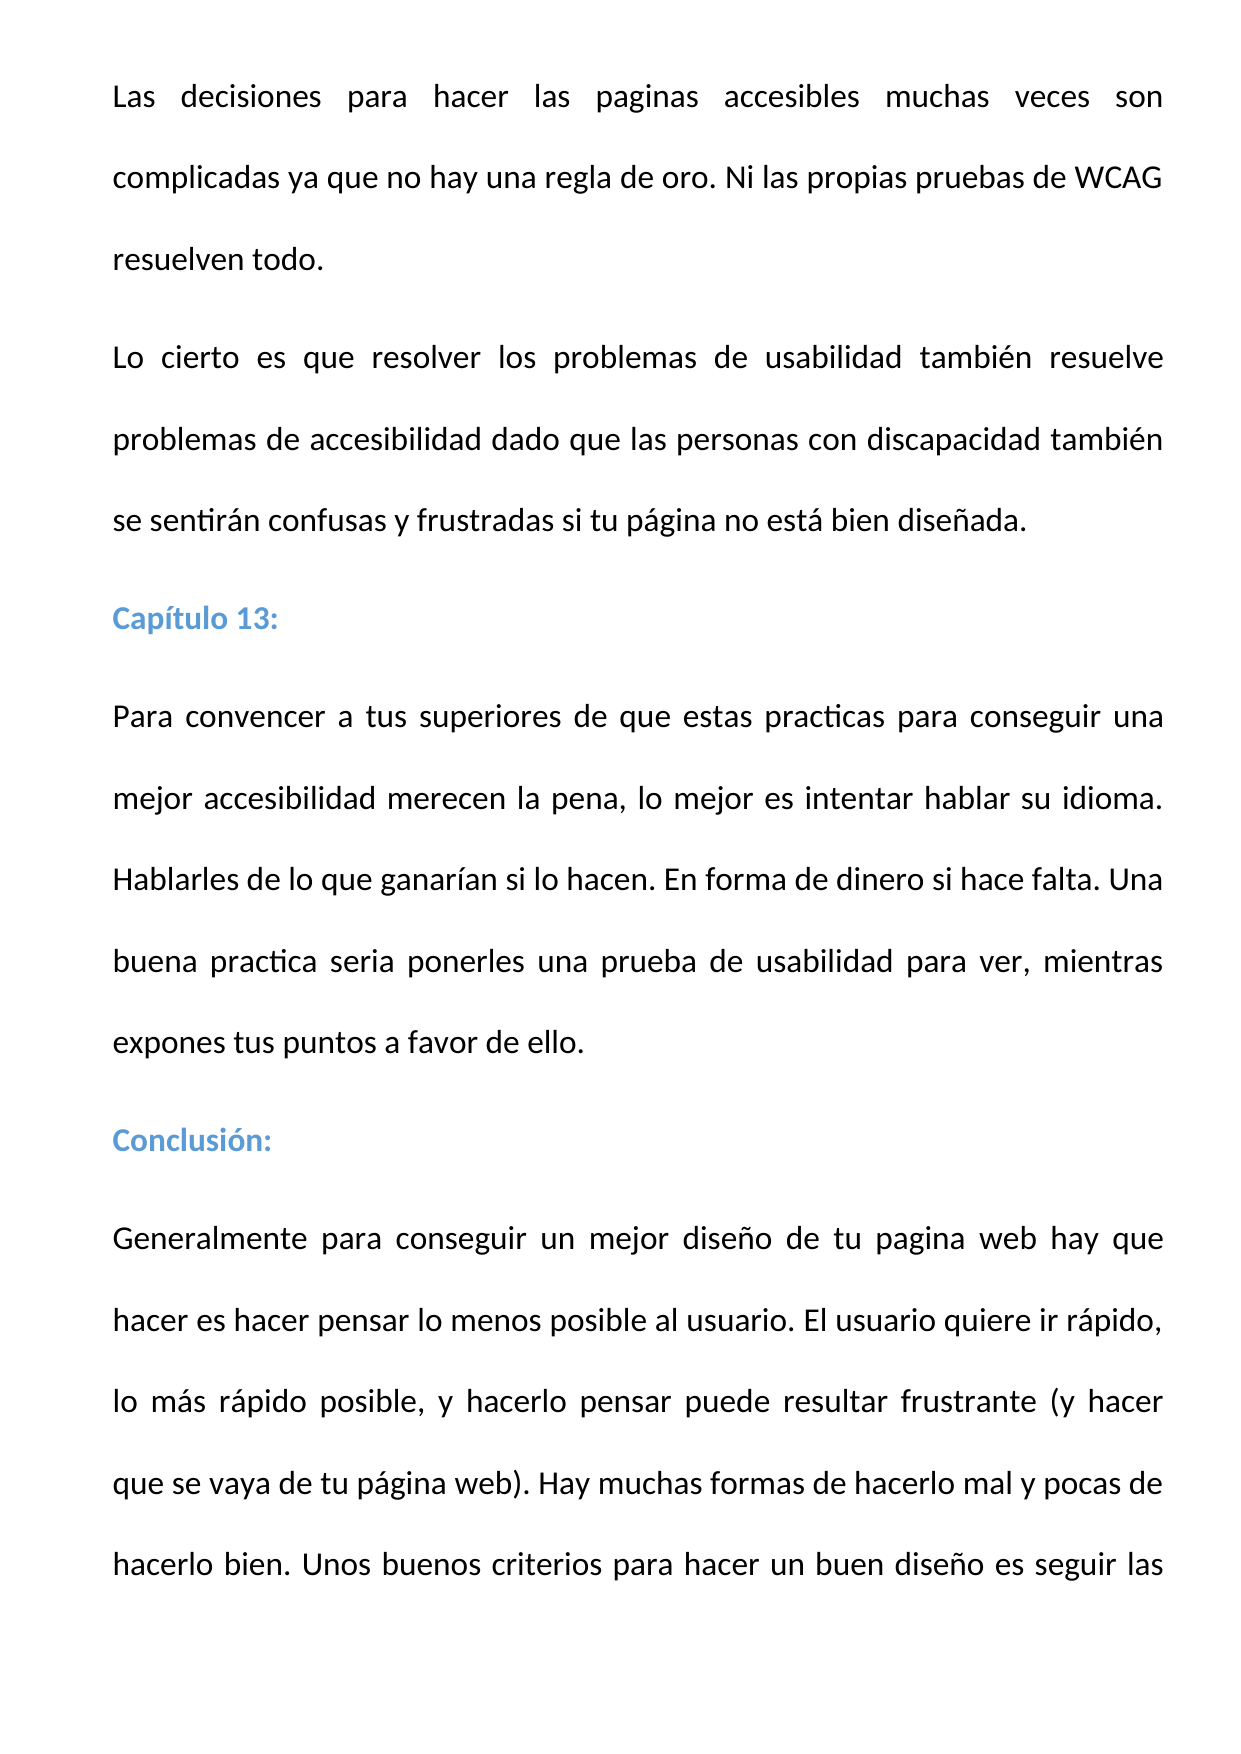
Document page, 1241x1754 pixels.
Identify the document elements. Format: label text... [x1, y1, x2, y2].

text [112, 1217, 1165, 1584]
text Lo cierto es que resolver los problemas de usabilidad también resuelve problemas de accesibilidad dado que las personas con discapacidad también se sentirán confusas y frustradas si tu página no está bien diseñada. [112, 336, 1165, 540]
text Capítulo 13: [112, 597, 1165, 638]
text Las decisiones para hacer las paginas accesibles muchas veces son complicadas ya que no hay una regla de oro. Ni las propias pruebas de WCAG resuelven todo. [112, 75, 1165, 279]
text Conclusión: [112, 1119, 1165, 1160]
text Para convencer a tus superiores de que estas practicas para conseguir una mejor accesibilidad merecen la pena, lo mejor es intentar hablar su idioma. Hablarles de lo que ganarían si lo hacen. En forma de dinero si hace falta. Una buena practica seria ponerles una prueba de usabilidad para ver, mientras expones tus puntos a favor de ello. [112, 695, 1165, 1062]
